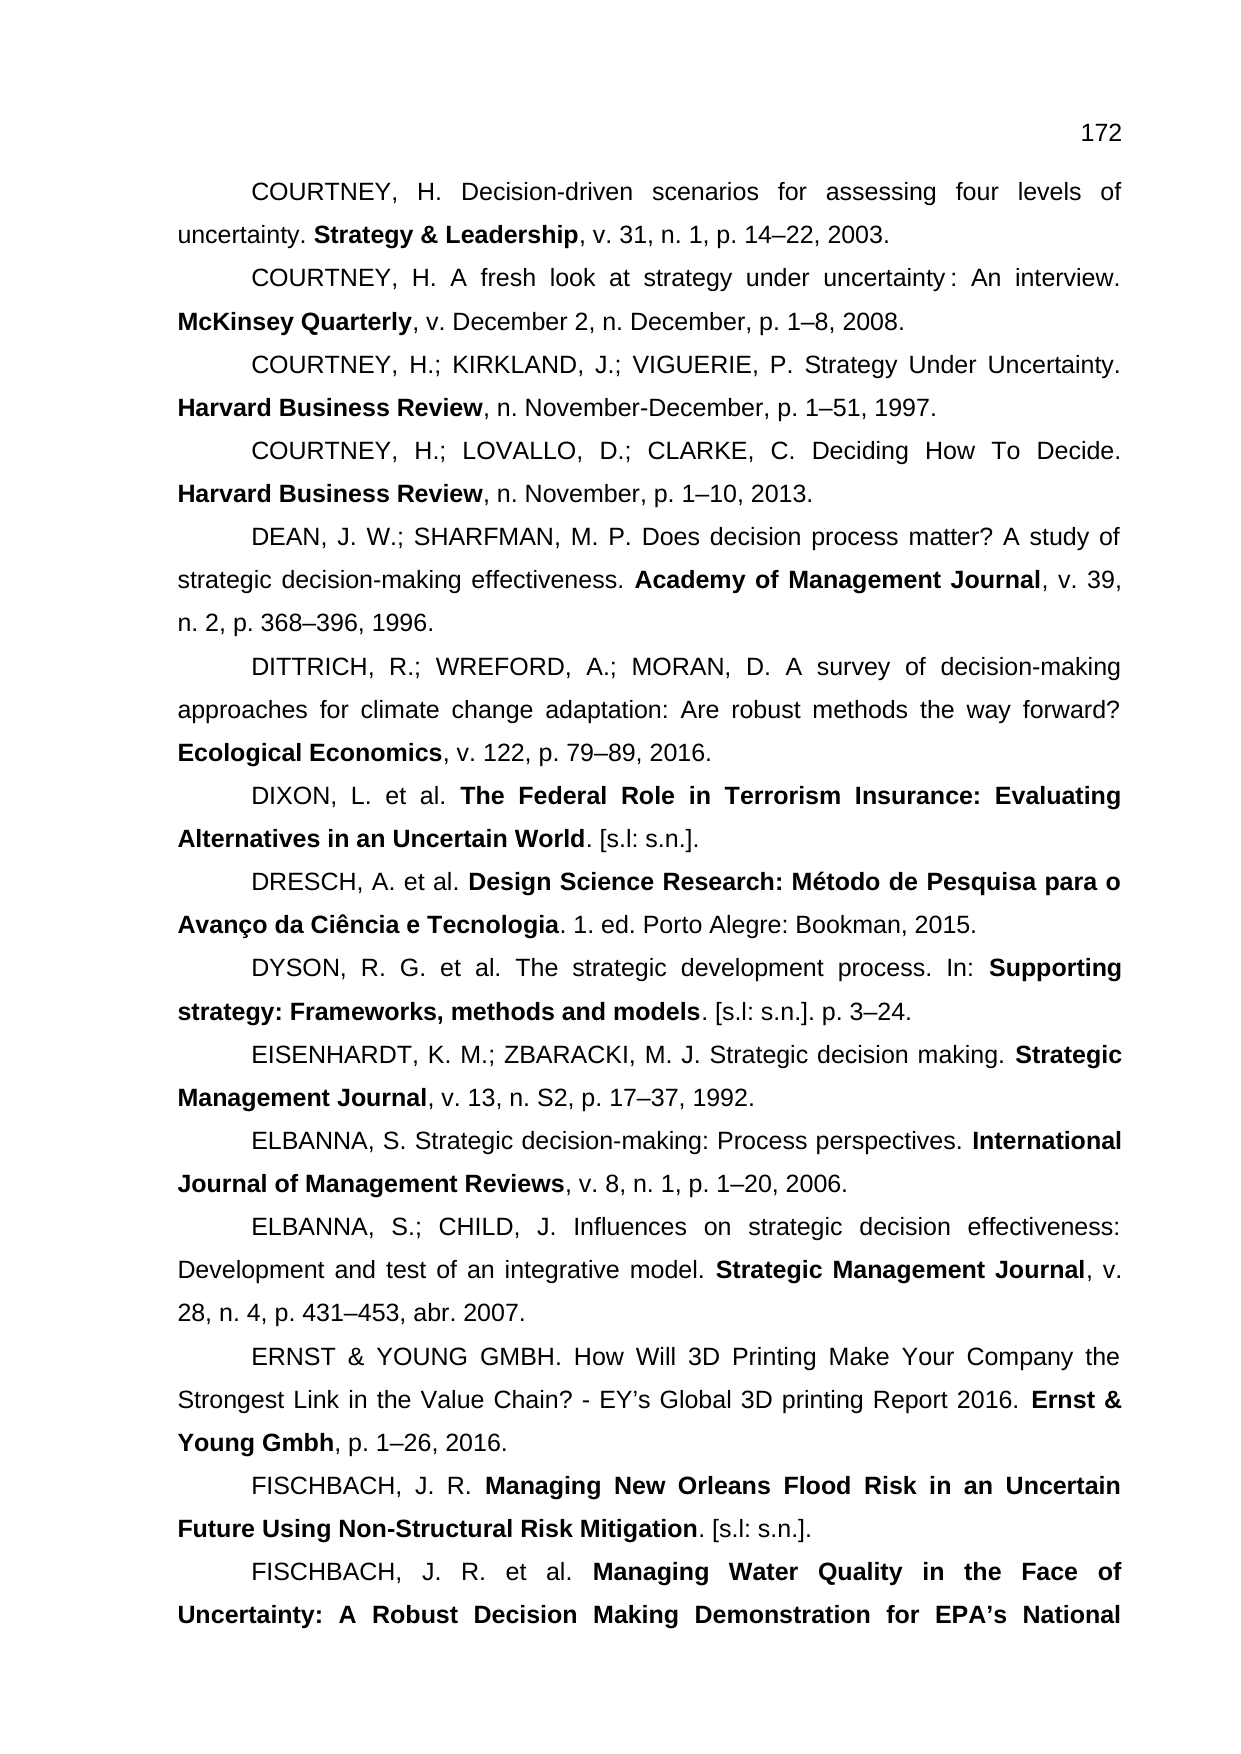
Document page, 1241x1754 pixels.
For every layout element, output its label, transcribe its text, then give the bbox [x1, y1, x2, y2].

text DRESCH, A. et al. Design Science Research: Método de Pesquisa para o Avanço da Ciência e Tecnologia. 1. ed. Porto Alegre: Bookman, 2015. [177, 867, 1122, 939]
text COURTNEY, H.; KIRKLAND, J.; VIGUERIE, P. Strategy Under Uncertainty. Harvard Business Review, n. November-December, p. 1–51, 1997. [177, 350, 1122, 422]
text EISENHARDT, K. M.; ZBARACKI, M. J. Strategic decision making. Strategic Management Journal, v. 13, n. S2, p. 17–37, 1992. [177, 1040, 1122, 1112]
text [177, 1557, 1122, 1629]
text DIXON, L. et al. The Federal Role in Terrorism Insurance: Evaluating Alternatives in an Uncertain World. [s.l: s.n.]. [177, 781, 1122, 853]
text ELBANNA, S.; CHILD, J. Influences on strategic decision effectiveness: Development and test of an integrative model. Strategic Management Journal, v. 28, n. 4, p. 431–453, abr. 2007. [177, 1212, 1122, 1327]
text FISCHBACH, J. R. Managing New Orleans Flood Risk in an Uncertain Future Using Non-Structural Risk Mitigation. [s.l: s.n.]. [177, 1471, 1122, 1543]
text COURTNEY, H. Decision-driven scenarios for assessing four levels of uncertainty. Strategy & Leadership, v. 31, n. 1, p. 14–22, 2003. [177, 177, 1122, 249]
text COURTNEY, H. A fresh look at strategy under uncertainty : An interview. McKinsey Quarterly, v. December 2, n. December, p. 1–8, 2008. [177, 263, 1122, 335]
text DEAN, J. W.; SHARFMAN, M. P. Does decision process matter? A study of strategic decision-making effectiveness. Academy of Management Journal, v. 39, n. 2, p. 368–396, 1996. [177, 522, 1122, 637]
text ELBANNA, S. Strategic decision-making: Process perspectives. International Journal of Management Reviews, v. 8, n. 1, p. 1–20, 2006. [177, 1126, 1122, 1198]
text ERNST & YOUNG GMBH. How Will 3D Printing Make Your Company the Strongest Link in the Value Chain? - EY’s Global 3D printing Report 2016. Ernst & Young Gmbh, p. 1–26, 2016. [177, 1342, 1122, 1457]
text DITTRICH, R.; WREFORD, A.; MORAN, D. A survey of decision-making approaches for climate change adaptation: Are robust methods the way forward? Ecological Economics, v. 122, p. 79–89, 2016. [177, 652, 1122, 767]
text COURTNEY, H.; LOVALLO, D.; CLARKE, C. Deciding How To Decide. Harvard Business Review, n. November, p. 1–10, 2013. [177, 436, 1122, 508]
text DYSON, R. G. et al. The strategic development process. In: Supporting strategy: Frameworks, methods and models. [s.l: s.n.]. p. 3–24. [177, 953, 1122, 1025]
